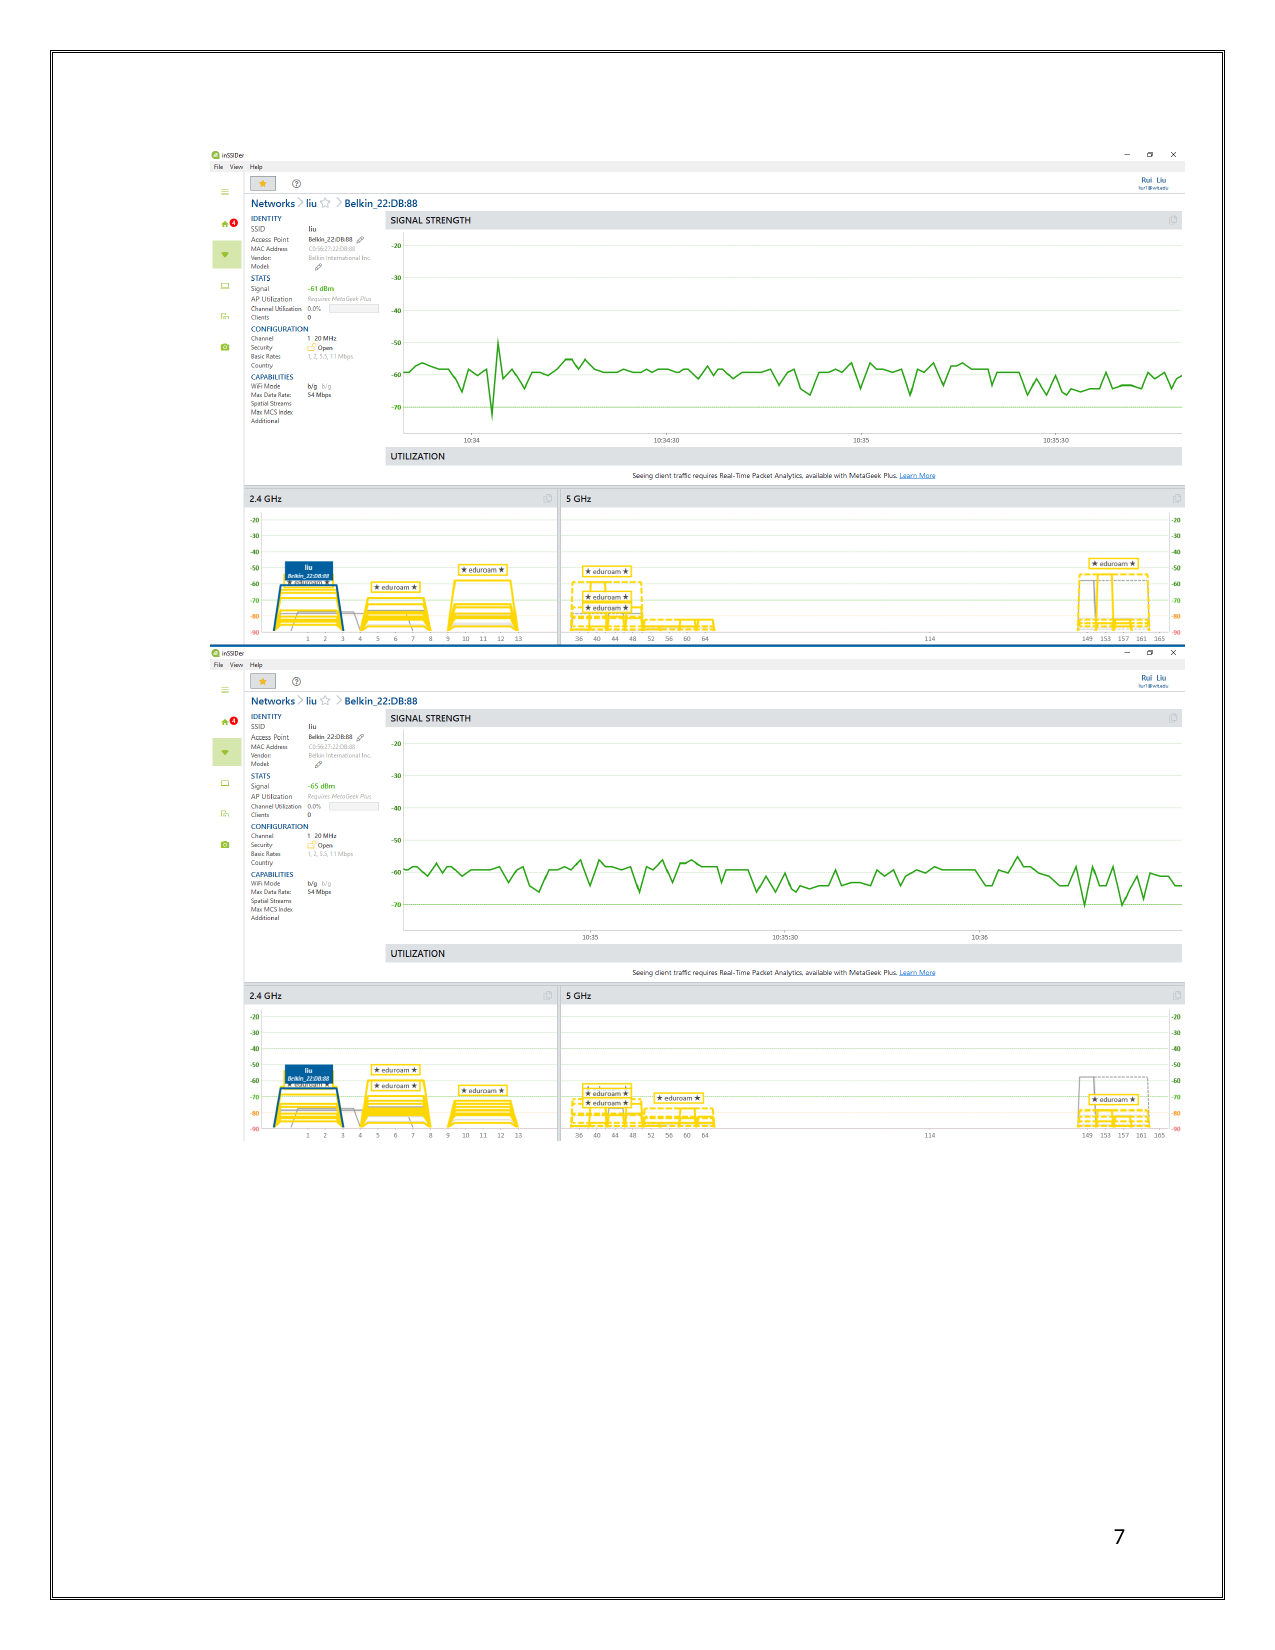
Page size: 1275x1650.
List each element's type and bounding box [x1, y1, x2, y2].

picture [210, 150, 1185, 1141]
